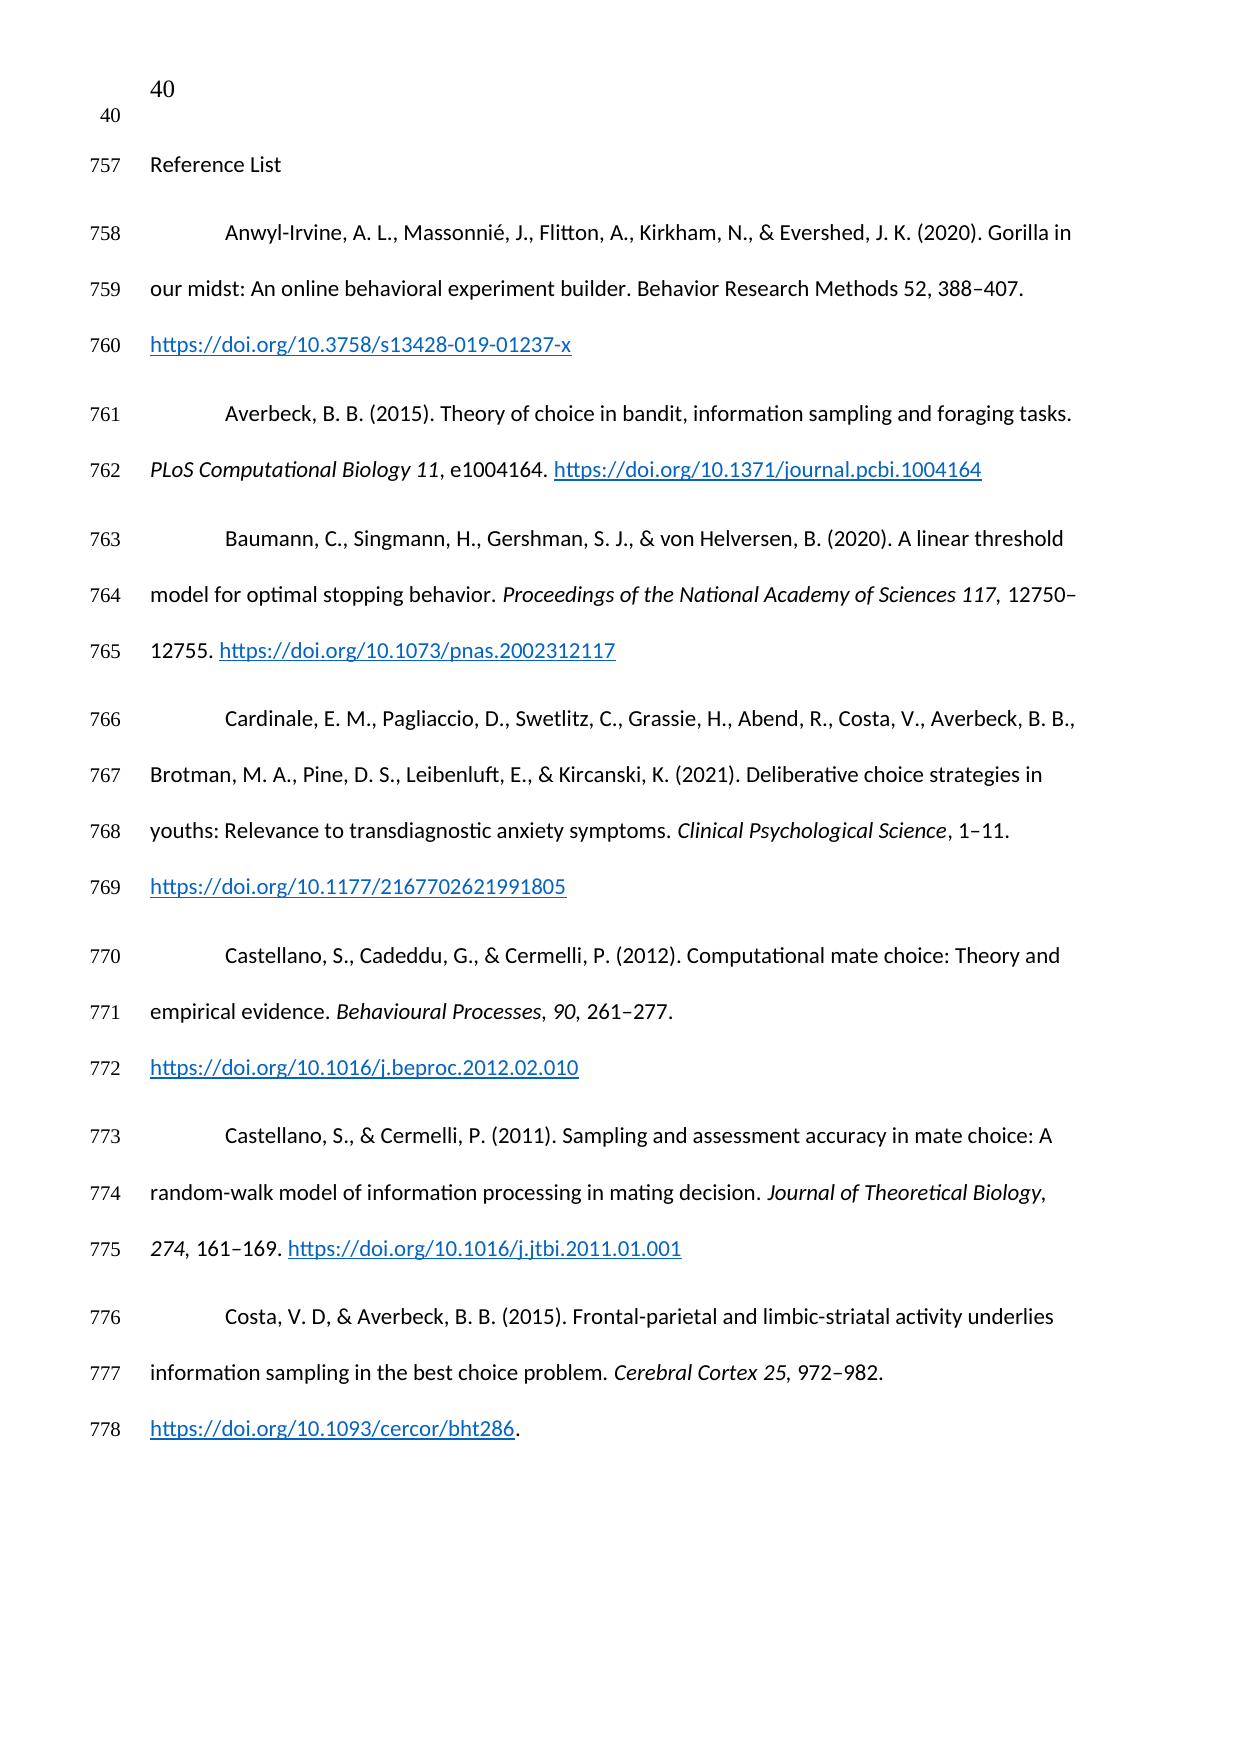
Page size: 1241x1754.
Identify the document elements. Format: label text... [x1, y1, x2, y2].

text Castellano, S., & Cermelli, P. (2011). Sampling and assessment accuracy in mate choice: A random-walk model of information processing in mating decision. Journal of Theoretical Biology, 274, 161–169. https://doi.org/10.1016/j.jtbi.2011.01.001 [150, 1122, 1090, 1262]
text Castellano, S., Cadeddu, G., & Cermelli, P. (2012). Computational mate choice: Theory and empirical evidence. Behavioural Processes, 90, 261–277. https://doi.org/10.1016/j.beproc.2012.02.010 [150, 941, 1090, 1081]
text Reference List [150, 150, 1090, 178]
text Baumann, C., Singmann, H., Gershman, S. J., & von Helversen, B. (2020). A linear threshold model for optimal stopping behavior. Proceedings of the National Academy of Sciences 117, 12750–12755. https://doi.org/10.1073/pnas.2002312117 [150, 524, 1090, 664]
text Cardinale, E. M., Pagliaccio, D., Swetlitz, C., Grassie, H., Abend, R., Costa, V., Averbeck, B. B., Brotman, M. A., Pine, D. S., Leibenluft, E., & Kircanski, K. (2021). Deliberative choice strategies in youths: Relevance to transdiagnostic anxiety symptoms. Clinical Psychological Science, 1–11. https://doi.org/10.1177/2167702621991805 [150, 704, 1090, 901]
text Anwyl-Irvine, A. L., Massonnié, J., Flitton, A., Kirkham, N., & Evershed, J. K. (2020). Gorilla in our midst: An online behavioral experiment builder. Behavior Research Methods 52, 388–407. https://doi.org/10.3758/s13428-019-01237-x [150, 218, 1090, 359]
text Costa, V. D, & Averbeck, B. B. (2015). Frontal-parietal and limbic-striatal activity underlies information sampling in the best choice problem. Cerebral Cortex 25, 972–982. https://doi.org/10.1093/cercor/bht286. [150, 1302, 1090, 1442]
text Averbeck, B. B. (2015). Theory of choice in bandit, information sampling and foraging tasks. PLoS Computational Biology 11, e1004164. https://doi.org/10.1371/journal.pcbi.1004164 [150, 399, 1090, 483]
